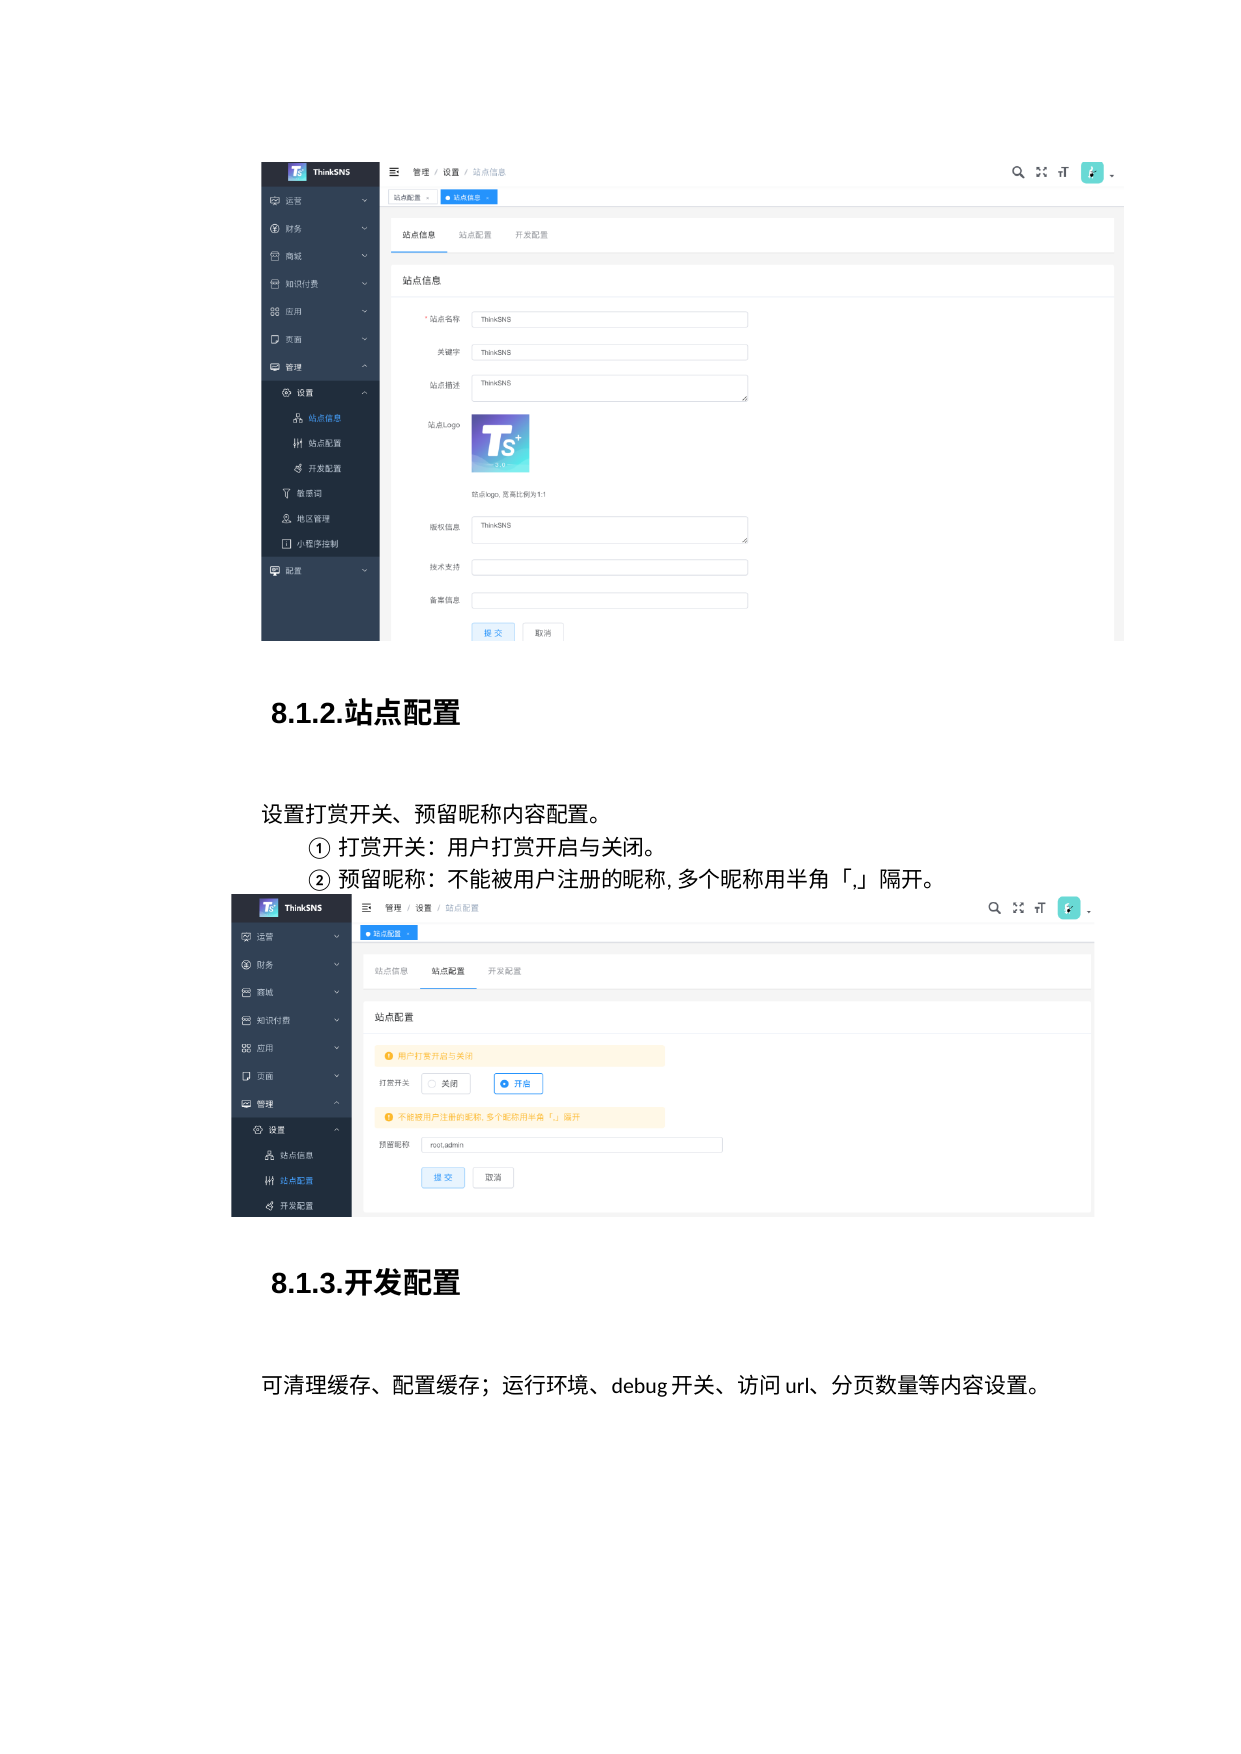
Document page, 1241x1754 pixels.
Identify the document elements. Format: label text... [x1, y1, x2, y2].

list 设置打赏开关、预留昵称内容配置。 [261, 797, 1053, 829]
list ①打赏开关：用户打赏开启与关闭。 [261, 829, 1053, 862]
picture [261, 162, 1124, 641]
subtitle 开发配置 [271, 1249, 1053, 1314]
list 可清理缓存、配置缓存；运行环境、debug开关、访问url、分页数量等内容设置。 [261, 1367, 1053, 1400]
subtitle 站点配置 [271, 679, 1053, 744]
picture [231, 894, 1095, 1217]
list ②预留昵称：不能被用户注册的昵称, 多个昵称用半角「,」隔开。 [261, 862, 1053, 894]
